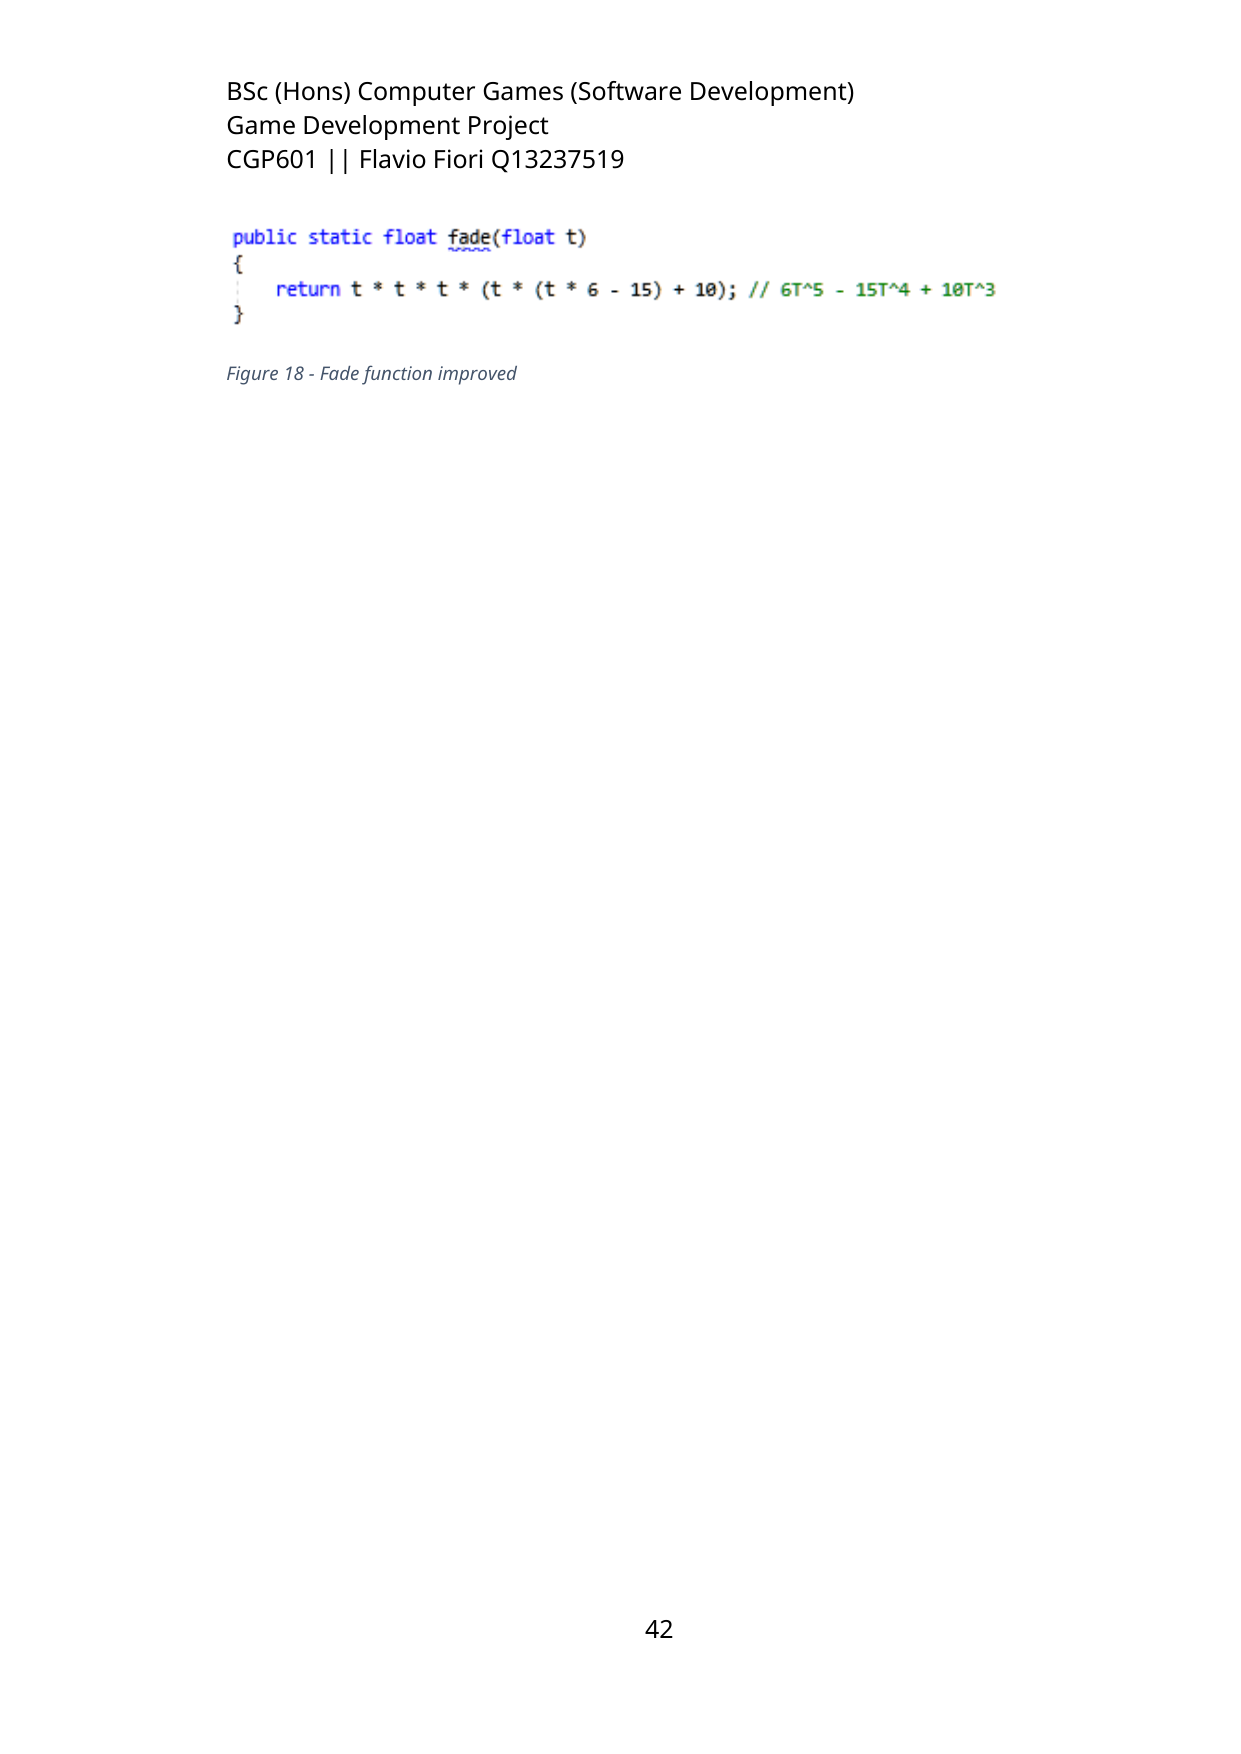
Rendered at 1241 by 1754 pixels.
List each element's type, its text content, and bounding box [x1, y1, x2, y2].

text Figure 2 - Fade function improved [226, 360, 1092, 386]
picture [226, 224, 1009, 343]
